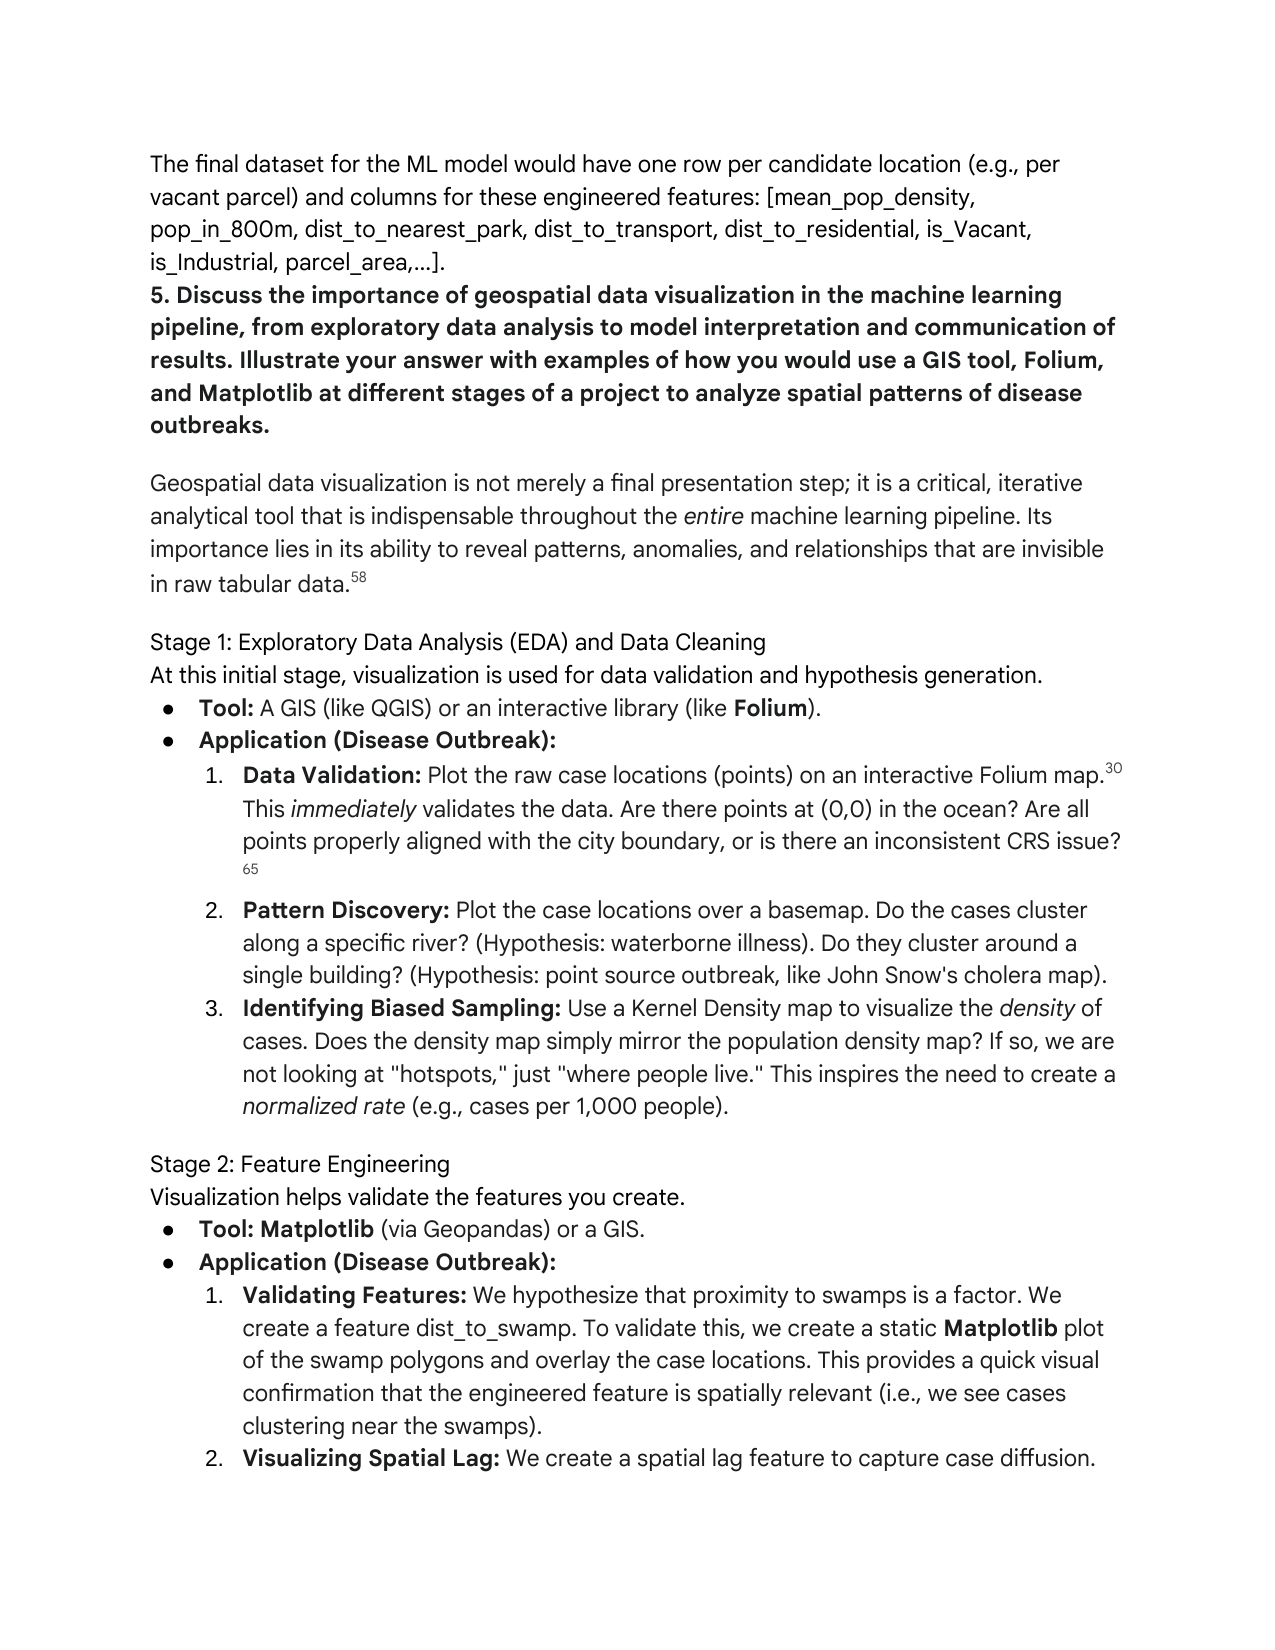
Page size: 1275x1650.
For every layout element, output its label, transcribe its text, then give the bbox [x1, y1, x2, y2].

text 5. Discuss the importance of geospatial data visualization in the machine learning pipeline, from exploratory data analysis to model interpretation and communication of results. Illustrate your answer with examples of how you would use a GIS tool, Folium, and Matplotlib at different stages of a project to analyze spatial patterns of disease outbreaks. [150, 281, 1125, 440]
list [205, 1445, 1125, 1473]
list Tool: A GIS (like QGIS) or an interactive library (like Folium). [161, 694, 1125, 723]
list Tool: Matplotlib (via Geopandas) or a GIS. [161, 1216, 1125, 1244]
text At this initial stage, visualization is used for data validation and hypothesis generation. [150, 661, 1125, 690]
text Geospatial data visualization is not merely a final presentation step; it is a critical, iterative analytical tool that is indispensable throughout the entire machine learning pipeline. Its importance lies in its ability to reveal patterns, anomalies, and relationships that are invisible in raw tabular data.58 [150, 469, 1125, 599]
text The final dataset for the ML model would have one row per candidate location (e.g., per vacant parcel) and columns for these engineered features: [mean_pop_density, pop_in_800m, dist_to_nearest_park, dist_to_transport, dist_to_residential, is_Vacant, is_Industrial, parcel_area,...]. [150, 150, 1125, 277]
list Data Validation: Plot the raw case locations (points) on an interactive Folium map.30 This immediately validates the data. Are there points at (0,0) in the ocean? Are all points properly aligned with the city boundary, or is there an inconsistent CRS issue?65 [205, 759, 1125, 892]
list Identifying Biased Sampling: Use a Kernel Density map to visualize the density of cases. Does the density map simply mirror the population density map? If so, we are not looking at "hotspots," just "where people live." This inspires the need to create a normalized rate (e.g., cases per 1,000 people). [205, 994, 1125, 1121]
text Visualization helps validate the features you create. [150, 1183, 1125, 1212]
list Application (Disease Outbreak): [161, 727, 1125, 756]
list Validating Features: We hypothesize that proximity to swamps is a factor. We create a feature dist_to_swamp. To validate this, we create a static Matplotlib plot of the swamp polygons and overlay the case locations. This provides a quick visual confirmation that the engineered feature is spatially relevant (i.e., we see cases clustering near the swamps). [205, 1281, 1125, 1441]
list Pattern Discovery: Plot the case locations over a basemap. Do the cases cluster along a specific river? (Hypothesis: waterborne illness). Do they cluster around a single building? (Hypothesis: point source outbreak, like John Snow's cholera map). [205, 896, 1125, 991]
text Stage 2: Feature Engineering [150, 1150, 1125, 1179]
text Stage 1: Exploratory Data Analysis (EDA) and Data Cleaning [150, 629, 1125, 657]
list Application (Disease Outbreak): [161, 1248, 1125, 1277]
